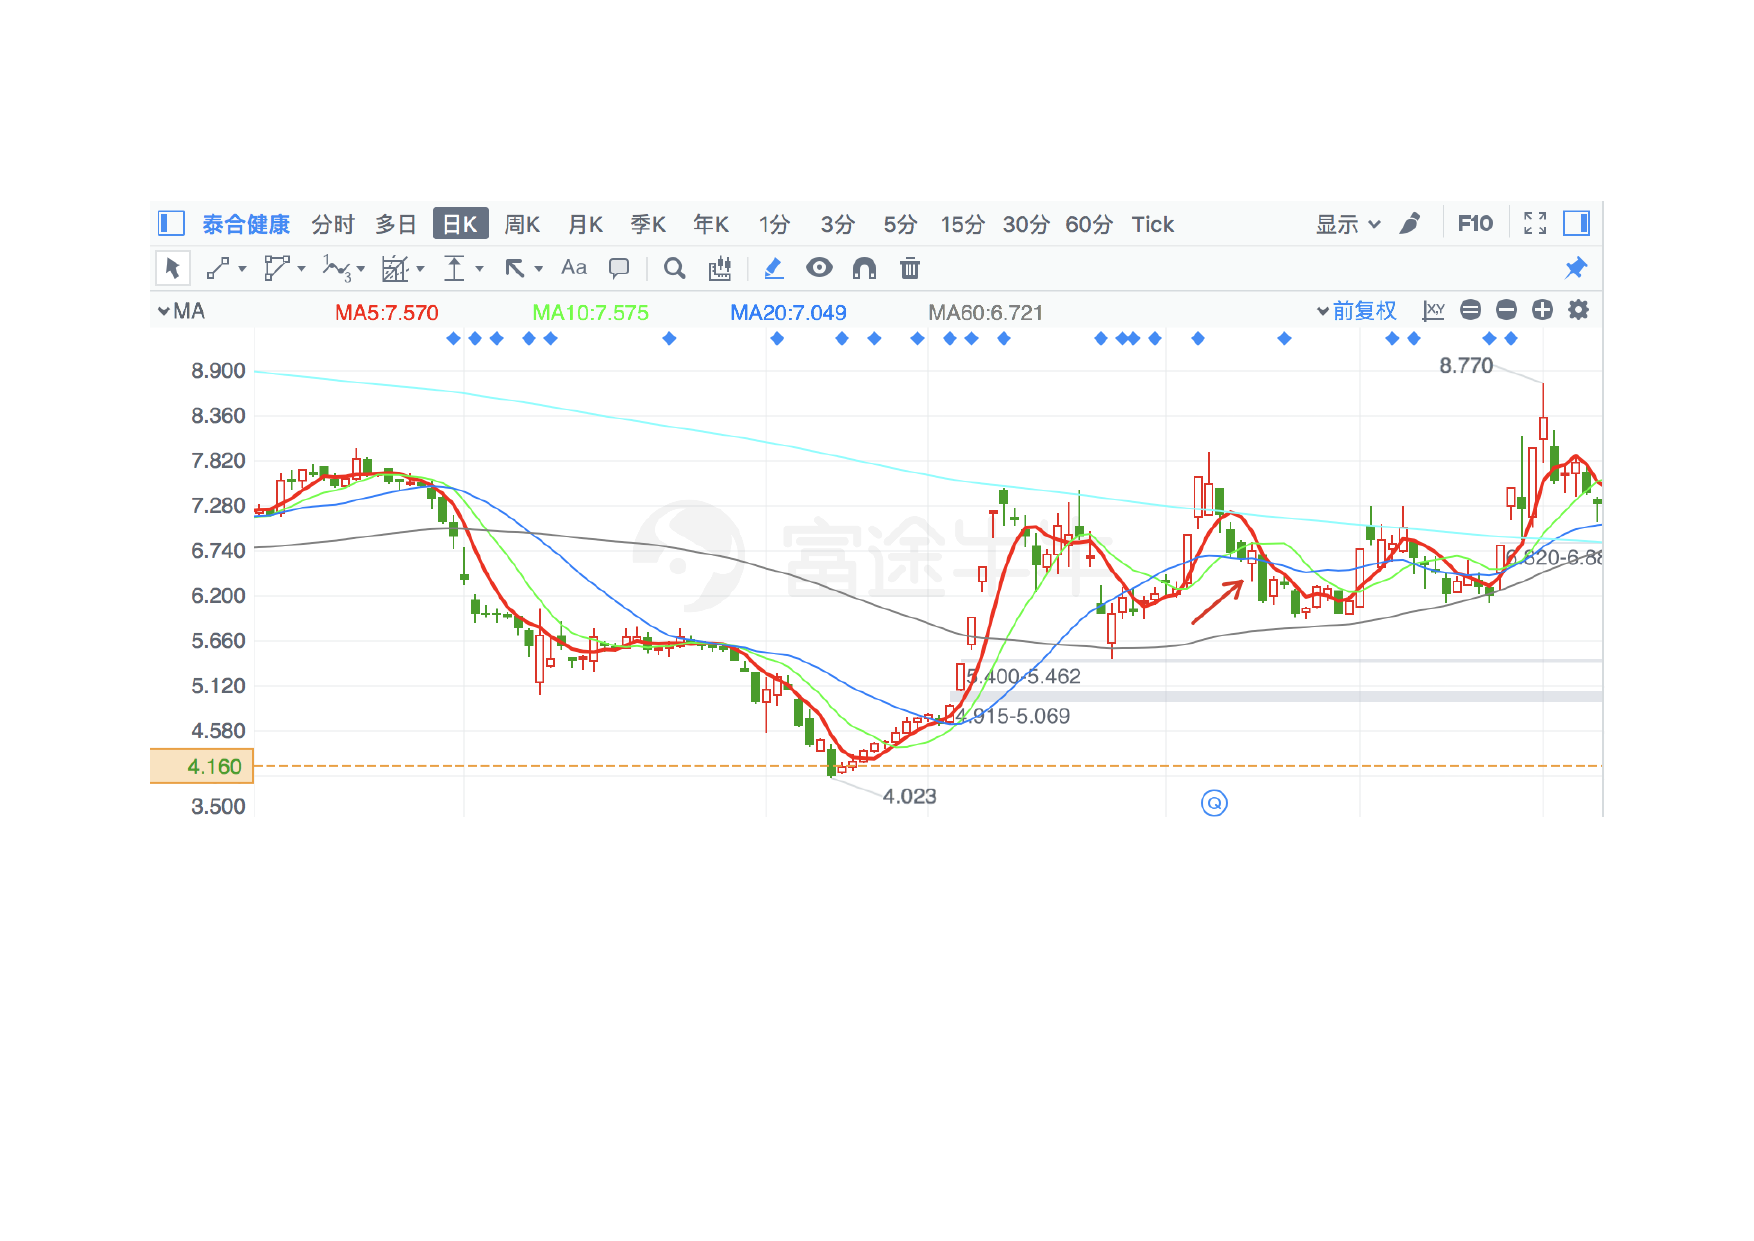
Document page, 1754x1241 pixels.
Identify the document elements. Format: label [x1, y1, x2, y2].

picture [150, 201, 1605, 817]
